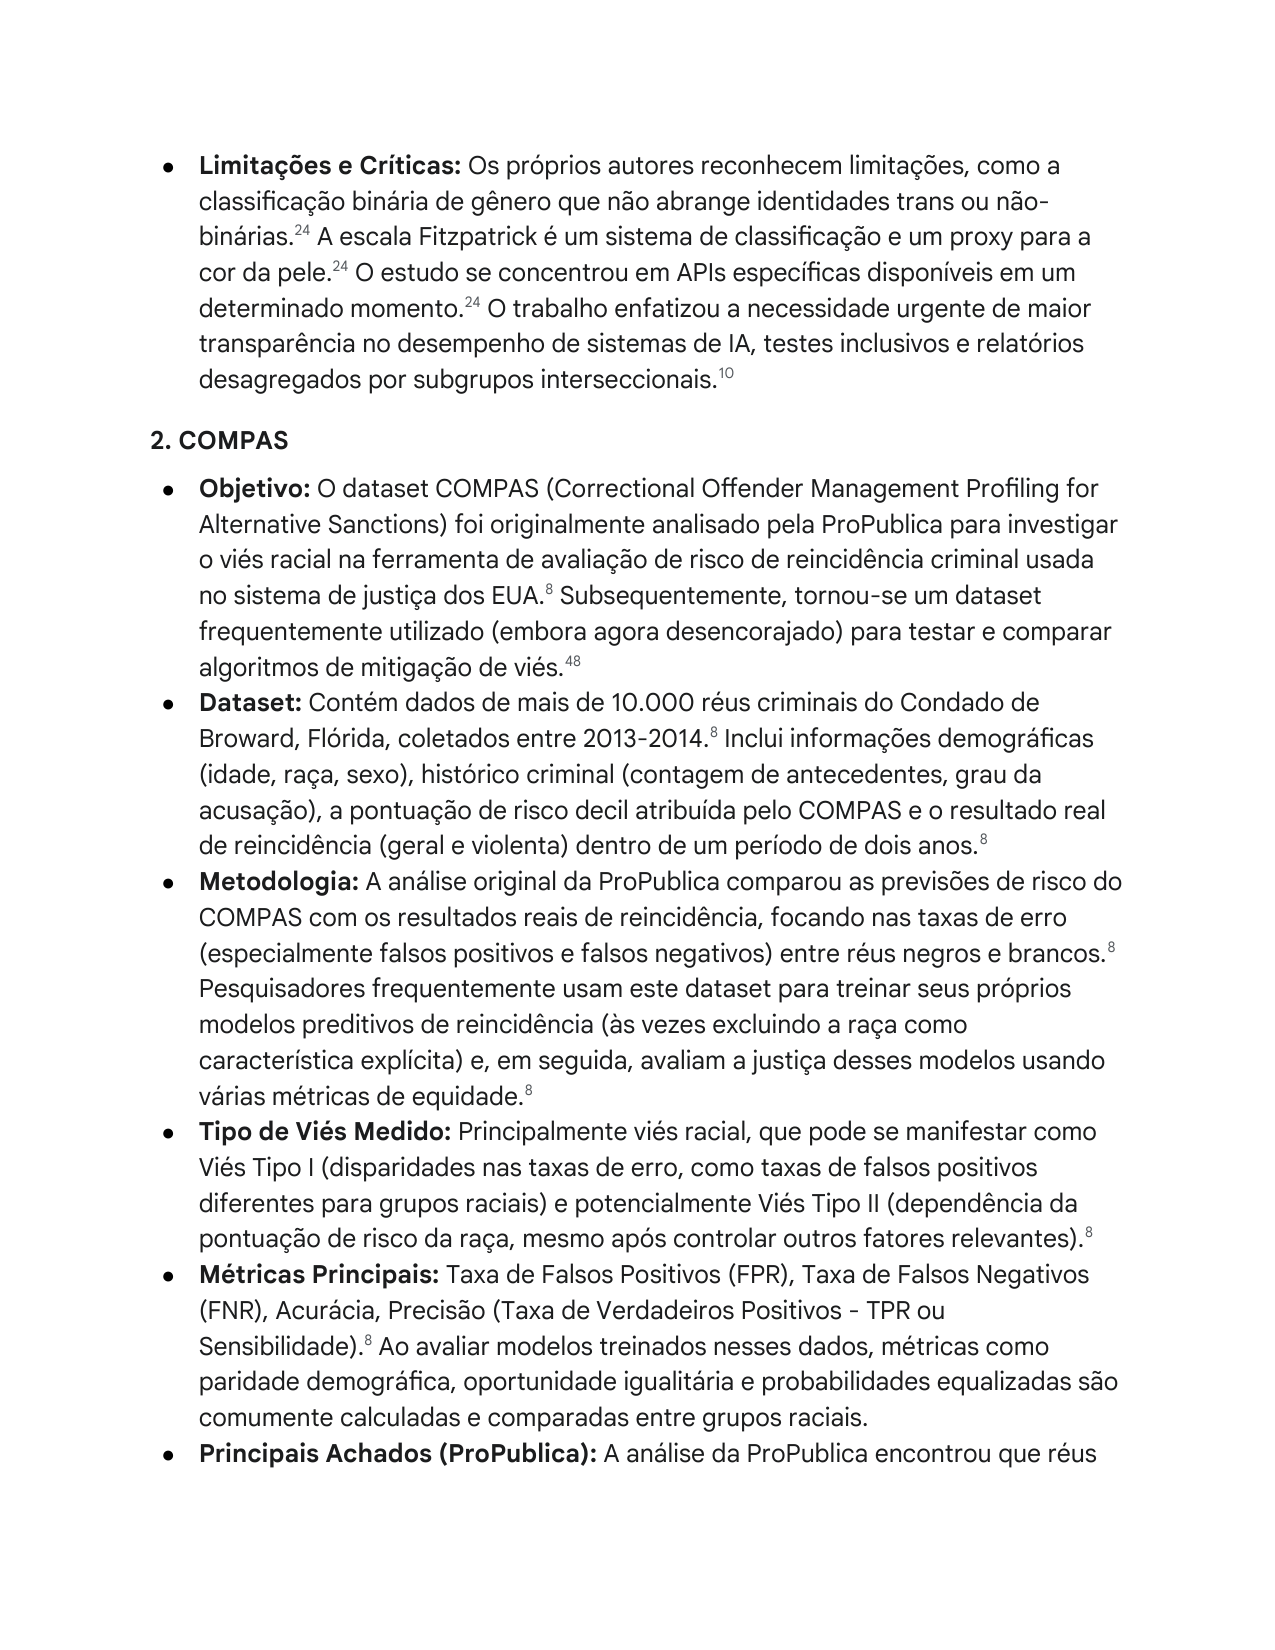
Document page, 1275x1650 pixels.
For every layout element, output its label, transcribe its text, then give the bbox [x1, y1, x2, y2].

text 2. COMPAS [150, 425, 1125, 456]
list Métricas Principais: Taxa de Falsos Positivos (FPR), Taxa de Falsos Negativos (FNR), Acurácia, Precisão (Taxa de Verdadeiros Positivos - TPR ou Sensibilidade).8 Ao avaliar modelos treinados nesses dados, métricas como paridade demográfica, oportunidade igualitária e probabilidades equalizadas são comumente calculadas e comparadas entre grupos raciais. [161, 1259, 1125, 1434]
list Objetivo: O dataset COMPAS (Correctional Offender Management Profiling for Alternative Sanctions) foi originalmente analisado pela ProPublica para investigar o viés racial na ferramenta de avaliação de risco de reincidência criminal usada no sistema de justiça dos EUA.8 Subsequentemente, tornou-se um dataset frequentemente utilizado (embora agora desencorajado) para testar e comparar algoritmos de mitigação de viés.48 [161, 473, 1125, 683]
list Tipo de Viés Medido: Principalmente viés racial, que pode se manifestar como Viés Tipo I (disparidades nas taxas de erro, como taxas de falsos positivos diferentes para grupos raciais) e potencialmente Viés Tipo II (dependência da pontuação de risco da raça, mesmo após controlar outros fatores relevantes).8 [161, 1116, 1125, 1255]
list Limitações e Críticas: Os próprios autores reconhecem limitações, como a classificação binária de gênero que não abrange identidades trans ou não-binárias.24 A escala Fitzpatrick é um sistema de classificação e um proxy para a cor da pele.24 O estudo se concentrou em APIs específicas disponíveis em um determinado momento.24 O trabalho enfatizou a necessidade urgente de maior transparência no desempenho de sistemas de IA, testes inclusivos e relatórios desagregados por subgrupos interseccionais.10 [161, 150, 1125, 396]
list Dataset: Contém dados de mais de 10.000 réus criminais do Condado de Broward, Flórida, coletados entre 2013-2014.8 Inclui informações demográficas (idade, raça, sexo), histórico criminal (contagem de antecedentes, grau da acusação), a pontuação de risco decil atribuída pelo COMPAS e o resultado real de reincidência (geral e violenta) dentro de um período de dois anos.8 [161, 688, 1125, 862]
list Metodologia: A análise original da ProPublica comparou as previsões de risco do COMPAS com os resultados reais de reincidência, focando nas taxas de erro (especialmente falsos positivos e falsos negativos) entre réus negros e brancos.8 Pesquisadores frequentemente usam este dataset para treinar seus próprios modelos preditivos de reincidência (às vezes excluindo a raça como característica explícita) e, em seguida, avaliam a justiça desses modelos usando várias métricas de equidade.8 [161, 866, 1125, 1112]
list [161, 1438, 1125, 1469]
